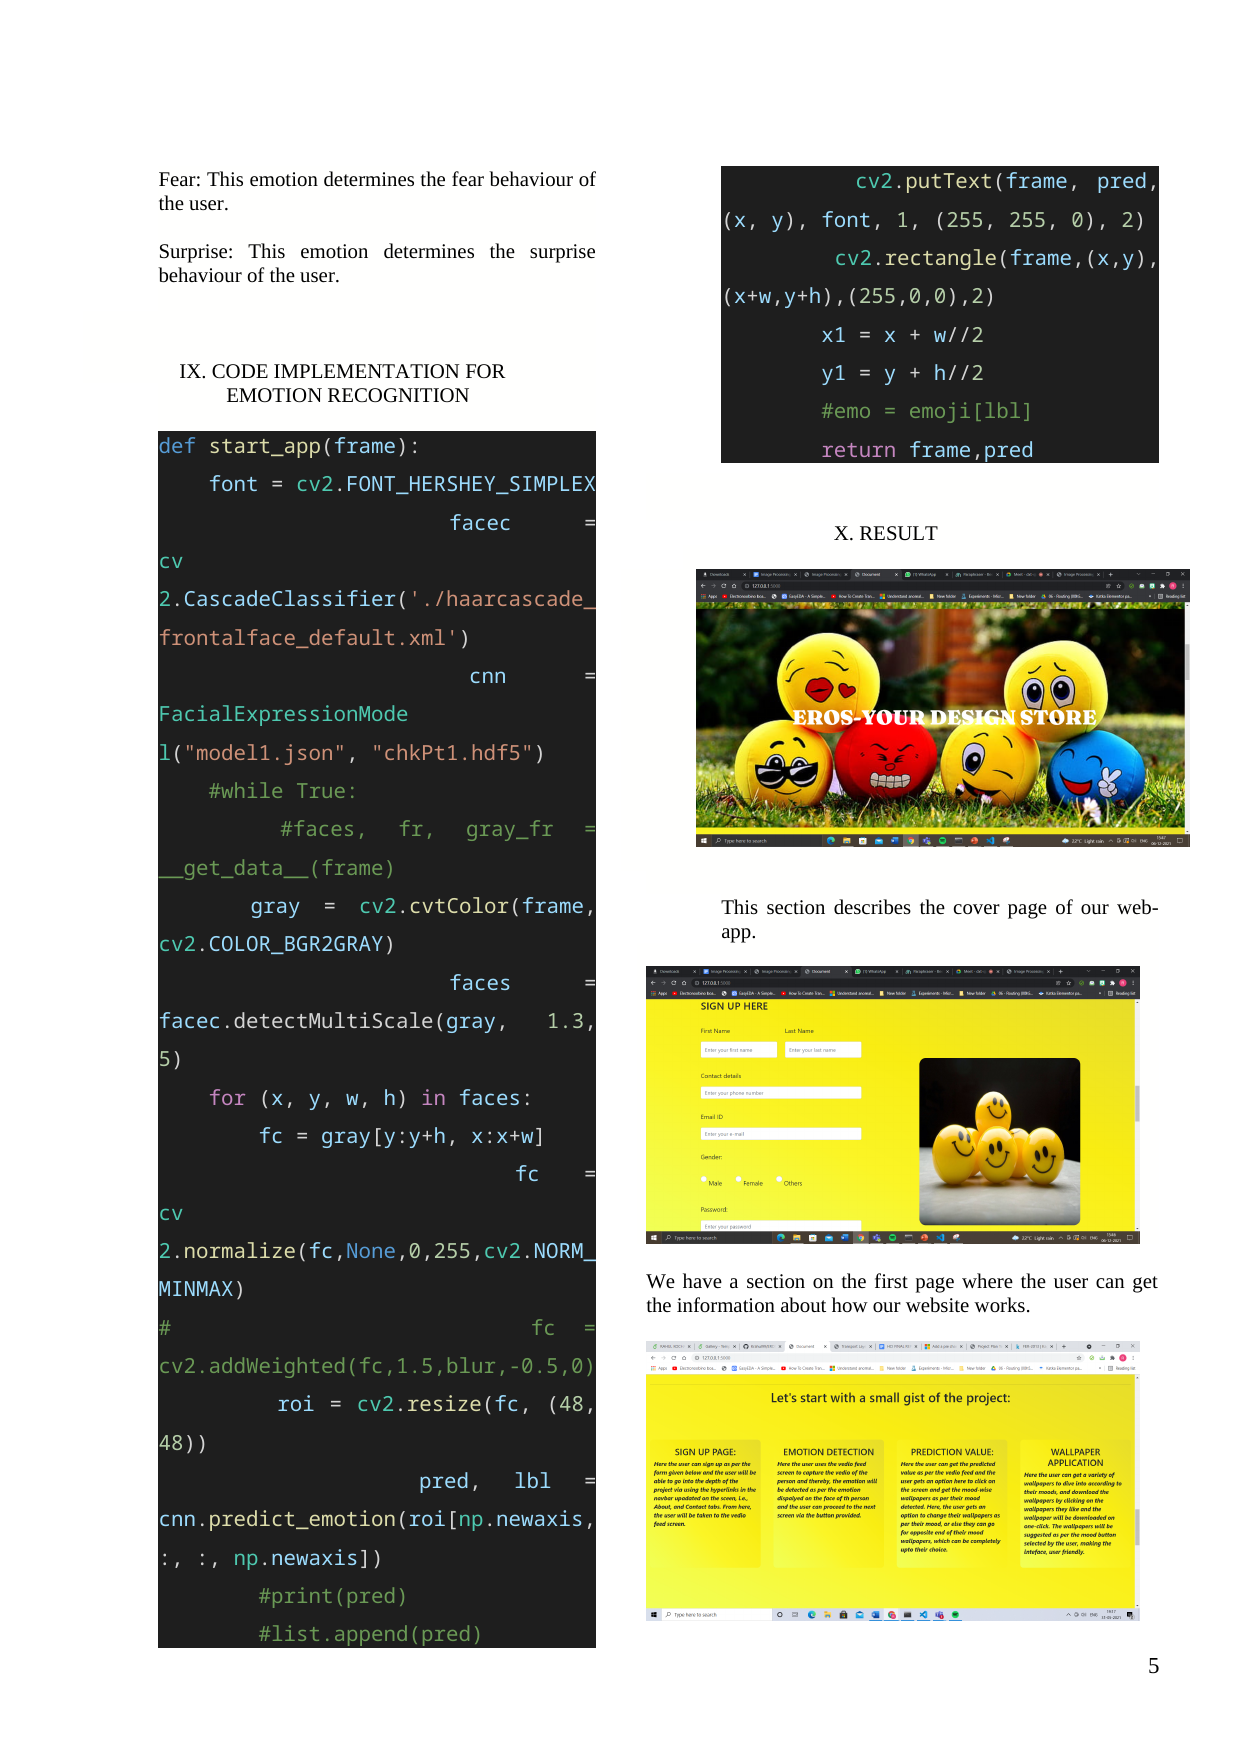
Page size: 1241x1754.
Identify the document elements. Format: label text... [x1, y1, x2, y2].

text #while True: [158, 776, 596, 804]
text cv2.rectangle(frame,(x,y),(x+w,y+h),(255,0,0),2) [721, 243, 1159, 310]
text for (x, y, w, h) in faces: [158, 1083, 596, 1111]
text #emo = emoji[lbl] [721, 396, 1159, 425]
text return frame,pred [721, 435, 1159, 463]
text Surprise: This emotion determines the surprise behaviour of the user. [158, 239, 596, 287]
text Fear: This emotion determines the fear behaviour of the user. [158, 166, 596, 214]
text faces = facec.detectMultiScale(gray, 1.3, 5) [158, 968, 596, 1073]
text roi = cv2.resize(fc, (48, 48)) [158, 1389, 596, 1456]
text gray = cv2.cvtColor(frame, cv2.COLOR_BGR2GRAY) [158, 891, 596, 958]
text #faces, fr, gray_fr = __get_data__(frame) [158, 814, 596, 881]
text # fc = cv2.addWeighted(fc,1.5,blur,-0.5,0) [158, 1313, 596, 1379]
picture [646, 966, 1140, 1244]
text IX. CODE IMPLEMENTATION FOR [83, 359, 596, 383]
text facec = cv2.CascadeClassifier('./haarcascade_frontalface_default.xml') [158, 508, 596, 651]
text cnn = FacialExpressionModel("model1.json", "chkPt1.hdf5") [158, 661, 596, 766]
text pred, lbl = cnn.predict_emotion(roi[np.newaxis, :, :, np.newaxis]) [158, 1466, 596, 1571]
text #list.append(pred) [158, 1619, 596, 1648]
text fc = gray[y:y+h, x:x+w] [158, 1121, 596, 1149]
text font = cv2.FONT_HERSHEY_SIMPLEX [158, 469, 596, 498]
text EMOTION RECOGNITION [158, 383, 596, 407]
text fc = cv2.normalize(fc,None,0,255,cv2.NORM_MINMAX) [158, 1159, 596, 1303]
text We have a section on the first page where the user can get the information about how our website works. [646, 1269, 1159, 1317]
picture [696, 569, 1190, 847]
text #print(pred) [158, 1581, 596, 1609]
text def start_app(frame): [158, 431, 596, 459]
text This section describes the cover page of our web-app. [721, 894, 1159, 943]
text y1 = y + h//2 [721, 358, 1159, 387]
picture [646, 1341, 1140, 1621]
text cv2.putText(frame, pred, (x, y), font, 1, (255, 255, 0), 2) [721, 166, 1159, 233]
text X. RESULT [833, 521, 1159, 545]
text x1 = x + w//2 [721, 320, 1159, 348]
